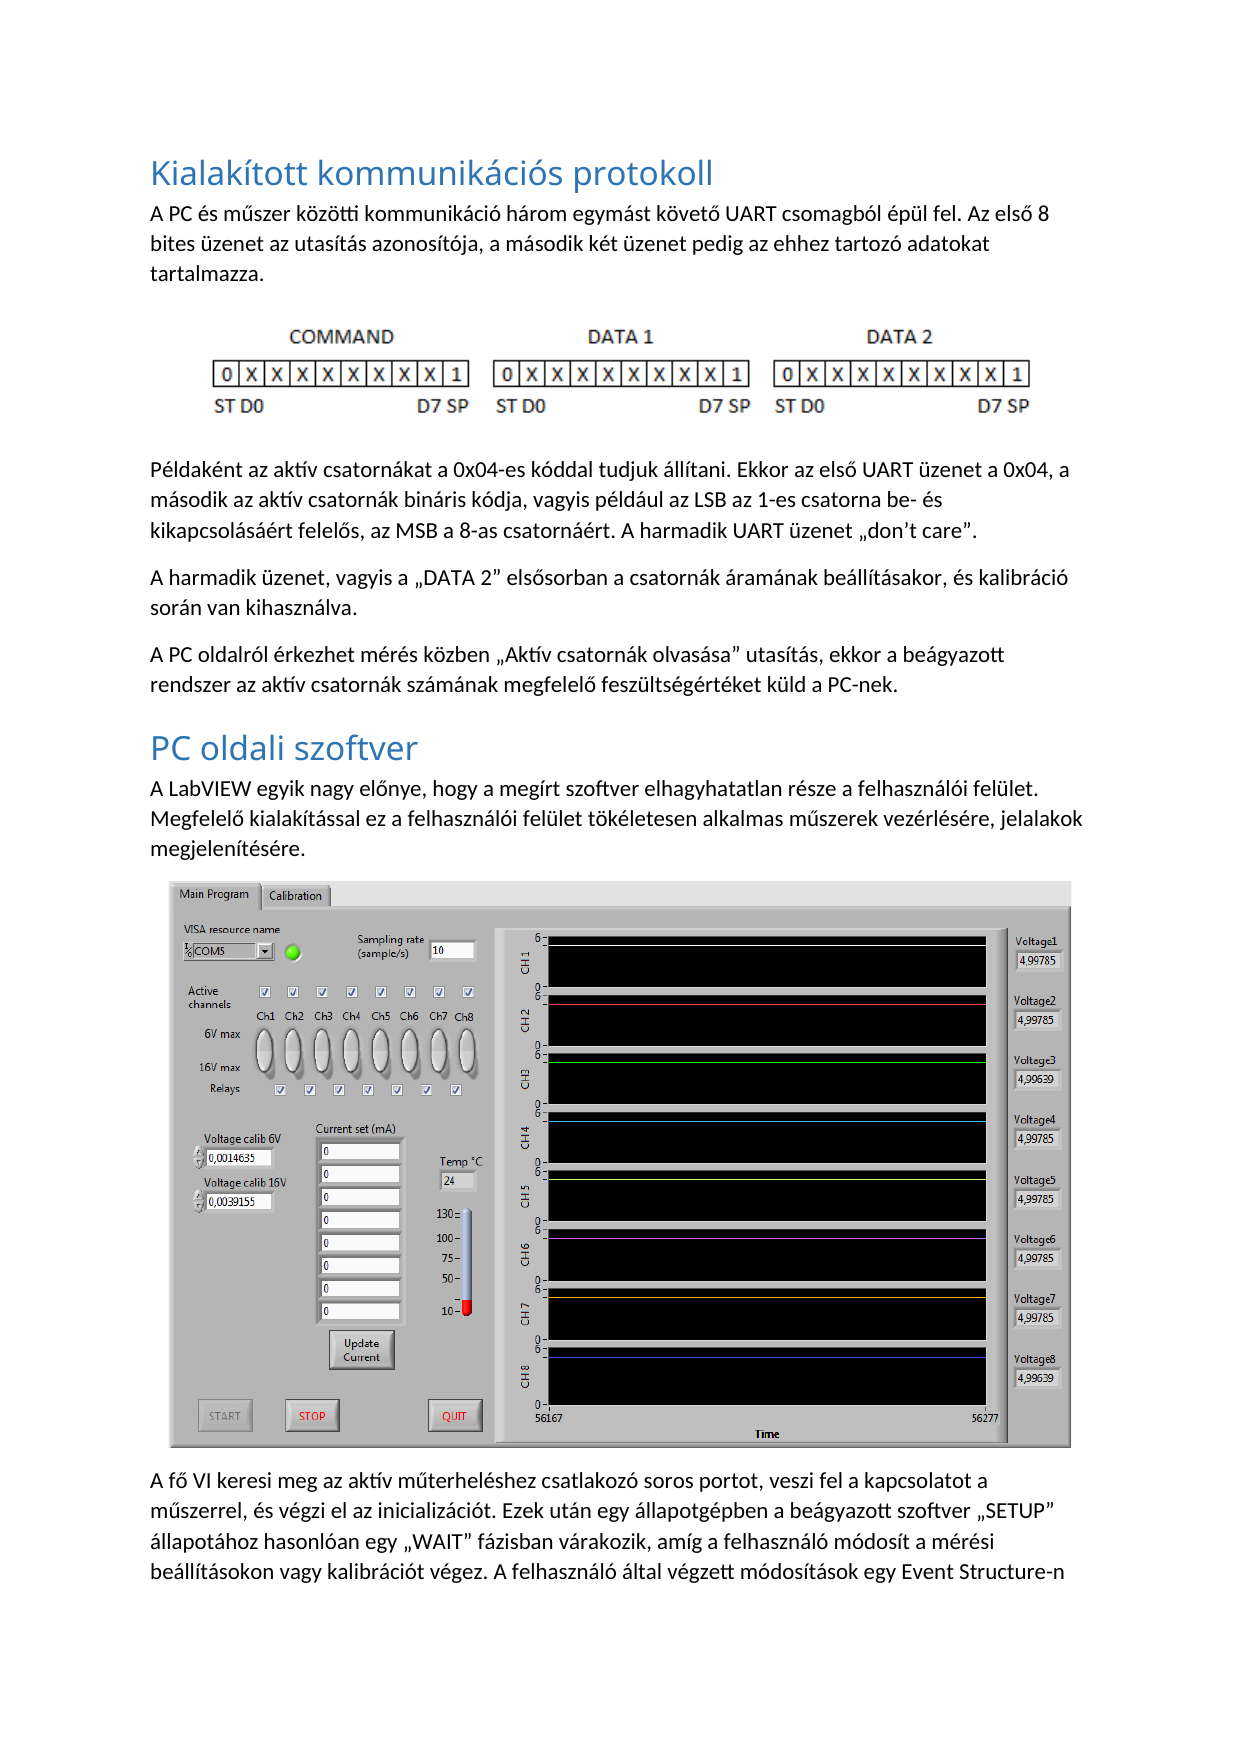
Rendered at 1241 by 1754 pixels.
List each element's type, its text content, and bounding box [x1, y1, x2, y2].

text Példaként az aktív csatornákat a 0x04-es kóddal tudjuk állítani. Ekkor az első UART üzenet a 0x04, a második az aktív csatornák bináris kódja, vagyis például az LSB az 1-es csatorna be- és kikapcsolásáért felelős, az MSB a 8-as csatornáért. A harmadik UART üzenet „don’t care”. [150, 455, 1090, 544]
text A LabVIEW egyik nagy előnye, hogy a megírt szoftver elhagyhatatlan része a felhasználói felület. Megfelelő kialakítással ez a felhasználói felület tökéletesen alkalmas műszerek vezérlésére, jelalakok megjelenítésére. [150, 774, 1090, 863]
text A PC oldalról érkezhet mérés közben „Aktív csatornák olvasása” utasítás, ekkor a beágyazott rendszer az aktív csatornák számának megfelelő feszültségértéket küld a PC-nek. [150, 640, 1090, 698]
text A PC és műszer közötti kommunikáció három egymást követő UART csomagból épül fel. Az első 8 bites üzenet az utasítás azonosítója, a második két üzenet pedig az ehhez tartozó adatokat tartalmazza. [150, 199, 1090, 287]
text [150, 1466, 1090, 1585]
text A harmadik üzenet, vagyis a „DATA 2” elsősorban a csatornák áramának beállításakor, és kalibráció során van kihasználva. [150, 563, 1090, 621]
picture [183, 306, 1057, 437]
subtitle PC oldali szoftver [150, 725, 1090, 771]
picture [168, 881, 1072, 1448]
subtitle Kialakított kommunikációs protokoll [150, 150, 1090, 195]
